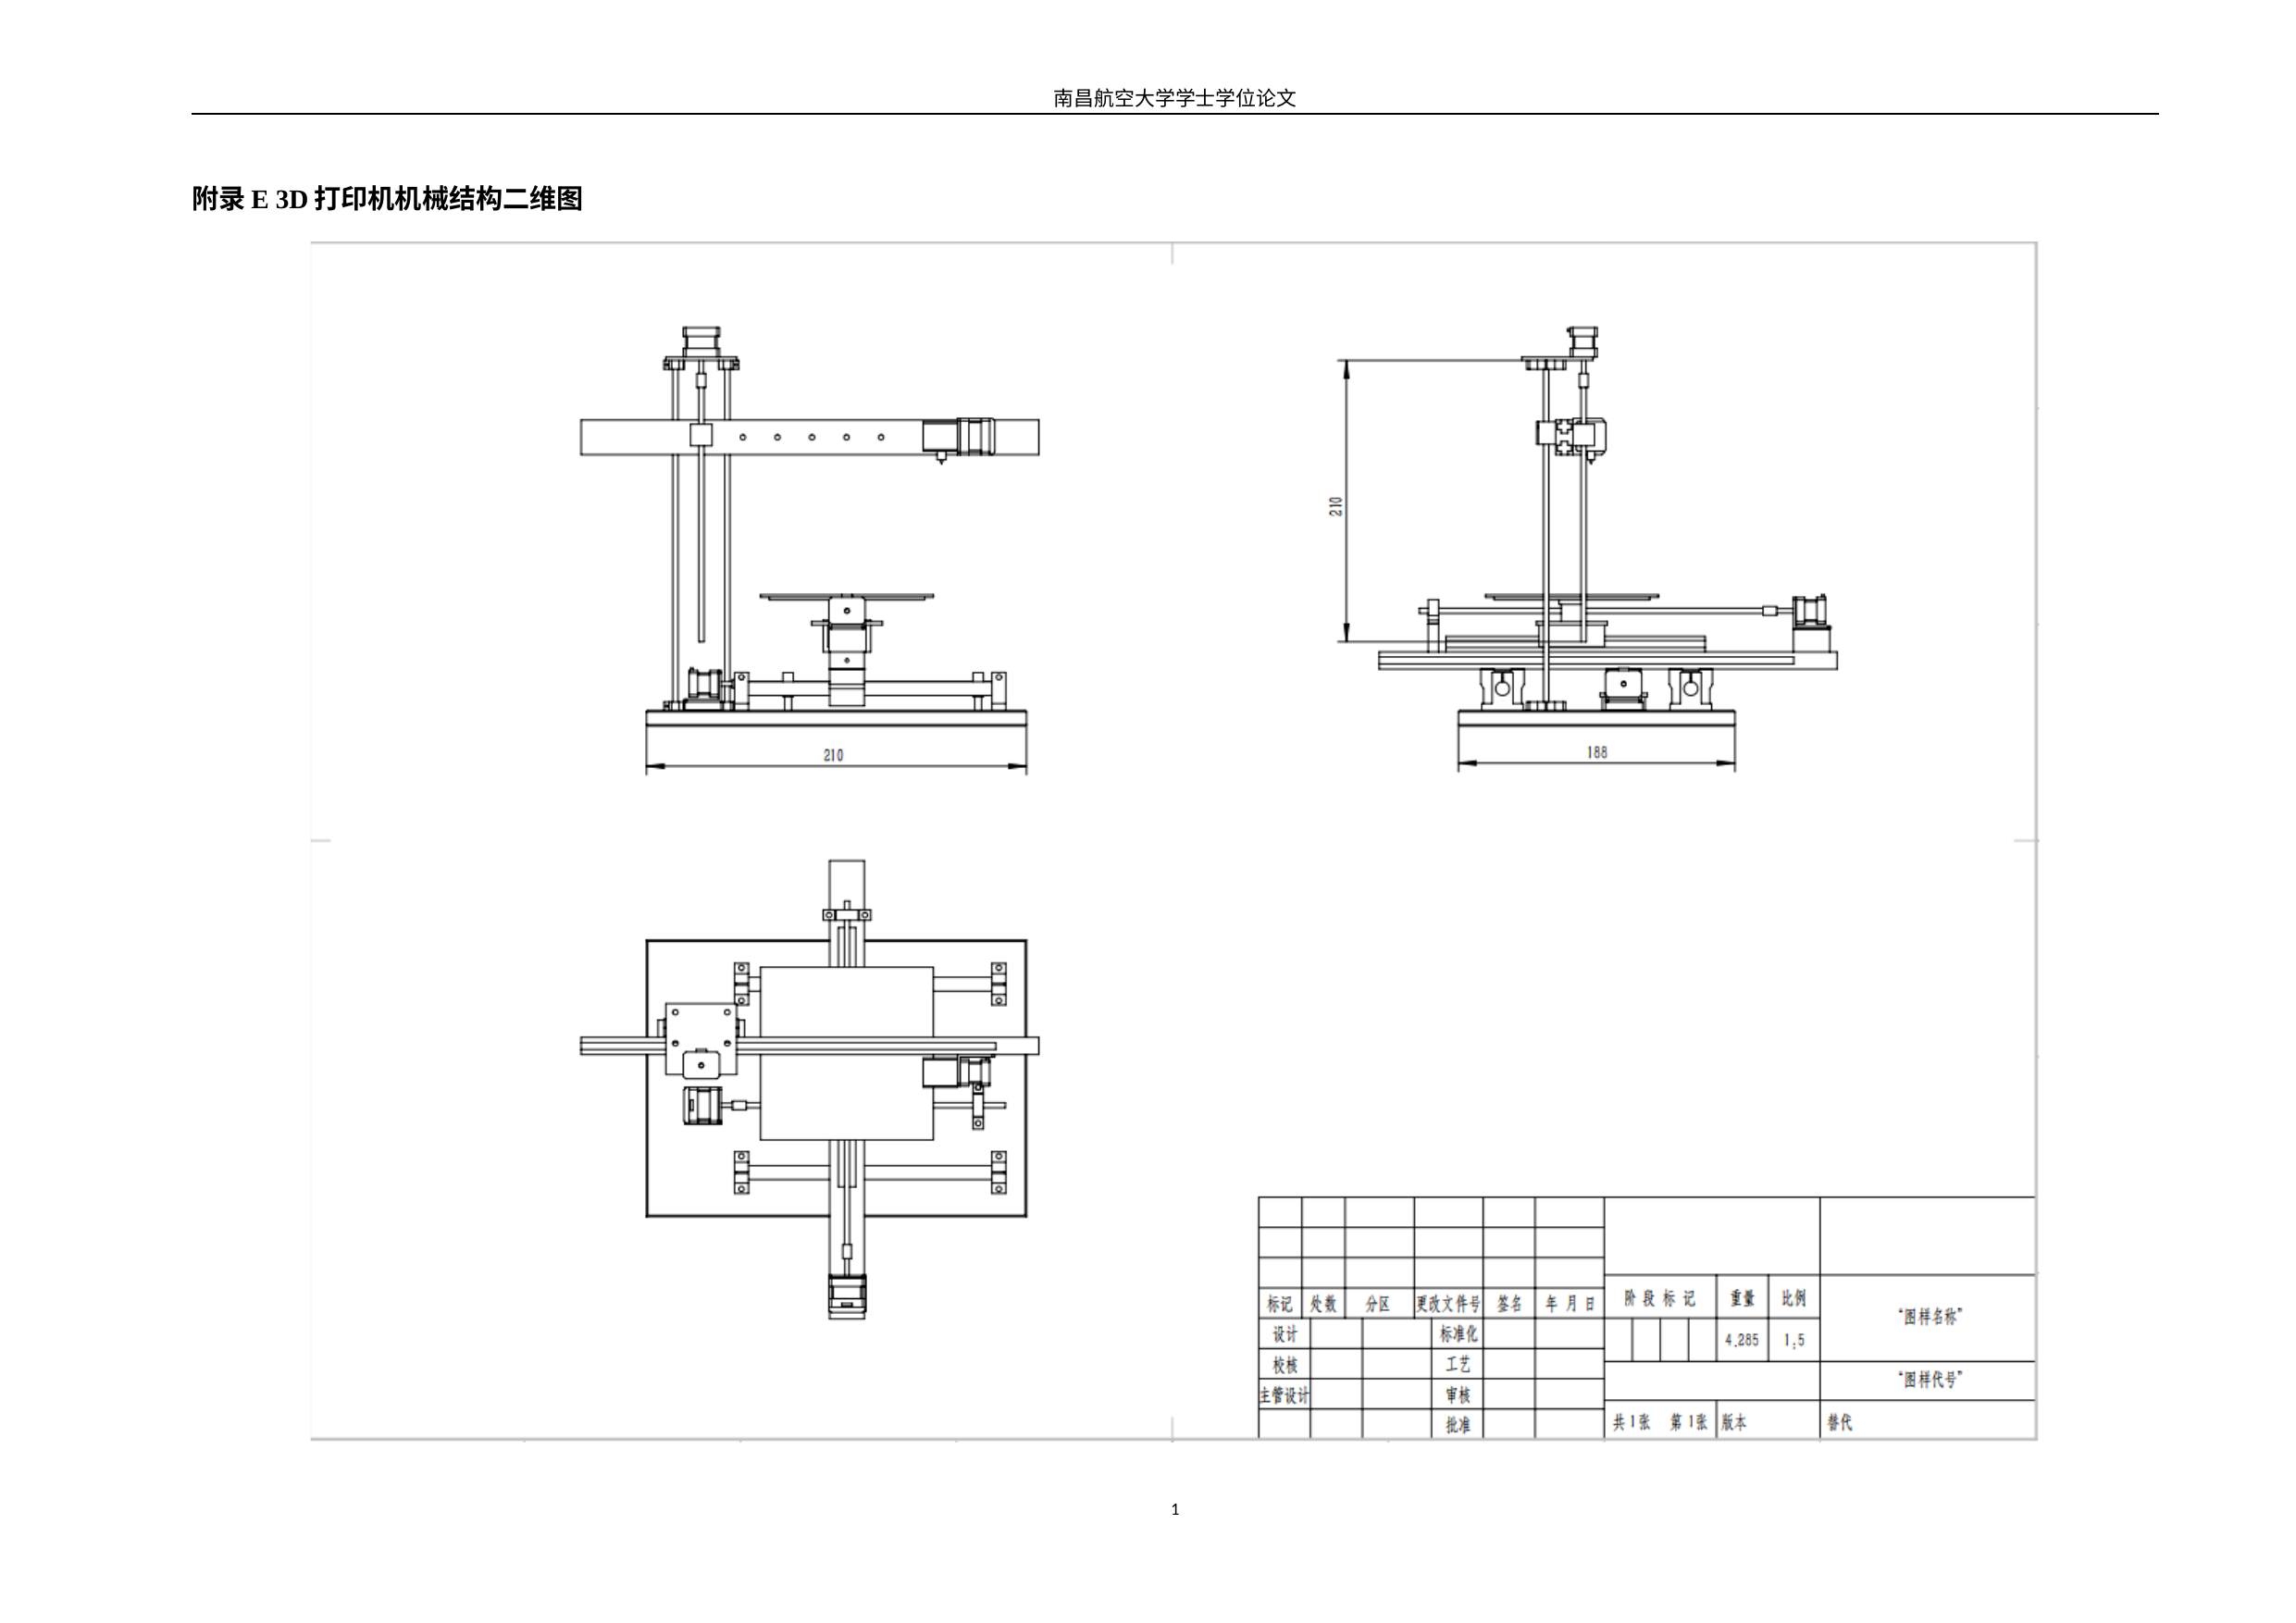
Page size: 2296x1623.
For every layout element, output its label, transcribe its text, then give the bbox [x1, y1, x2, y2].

subtitle 附录E 3D打印机机械结构二维图 [192, 167, 2159, 227]
picture [310, 242, 2040, 1443]
